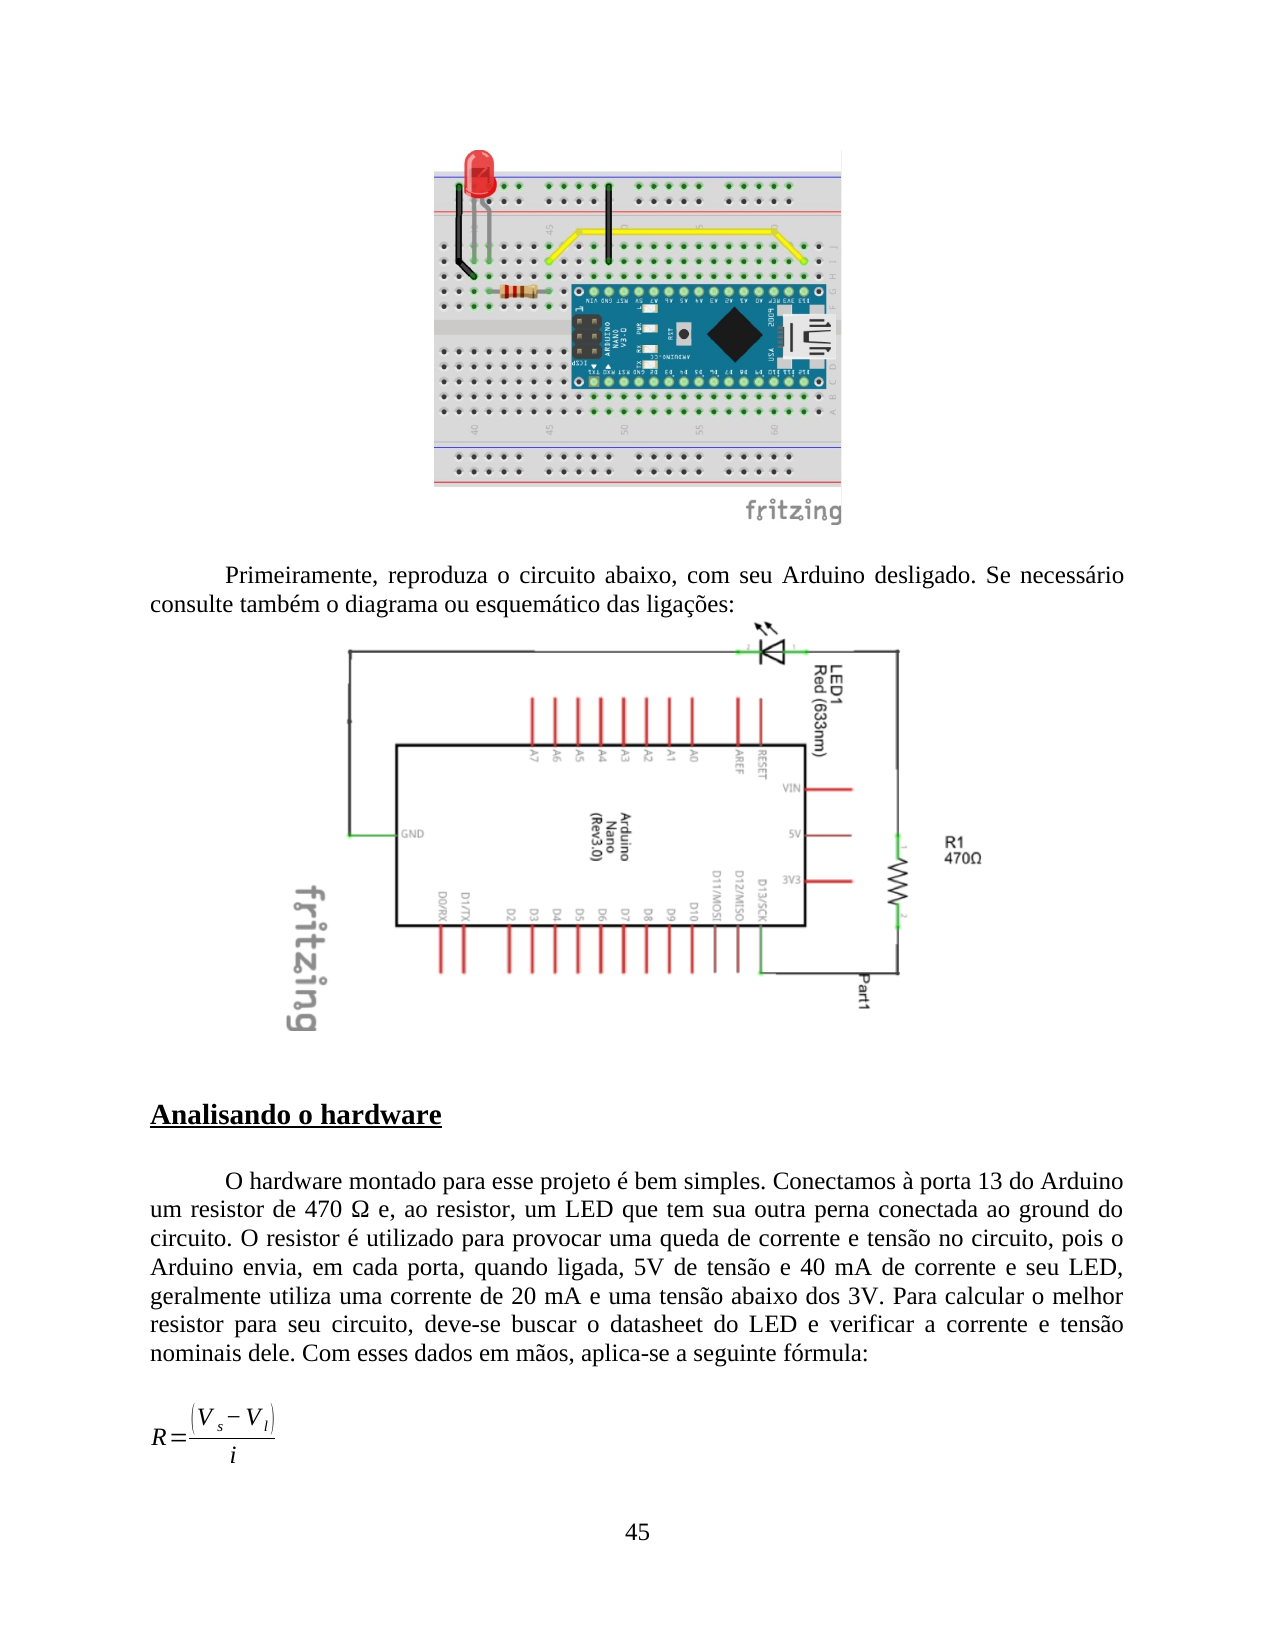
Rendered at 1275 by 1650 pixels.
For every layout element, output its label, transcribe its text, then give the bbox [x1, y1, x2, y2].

text O hardware montado para esse projeto é bem simples. Conectamos à porta 13 do Arduino um resistor de 470 Ω e, ao resistor, um LED que tem sua outra perna conectada ao ground do circuito. O resistor é utilizado para provocar uma queda de corrente e tensão no circuito, pois o Arduino envia, em cada porta, quando ligada, 5V de tensão e 40 mA de corrente e seu LED, geralmente utiliza uma corrente de 20 mA e uma tensão abaixo dos 3V. Para calcular o melhor resistor para seu circuito, deve-se buscar o datasheet do LED e verificar a corrente e tensão nominais dele. Com esses dados em mãos, aplica-se a seguinte fórmula: [150, 1166, 1125, 1367]
picture [287, 621, 989, 1031]
text Primeiramente, reproduza o circuito abaixo, com seu Arduino desligado. Se necessário consulte também o diagrama ou esquemático das ligações: [150, 560, 1125, 617]
text Analisando o hardware [150, 1097, 1125, 1131]
picture [434, 150, 842, 525]
